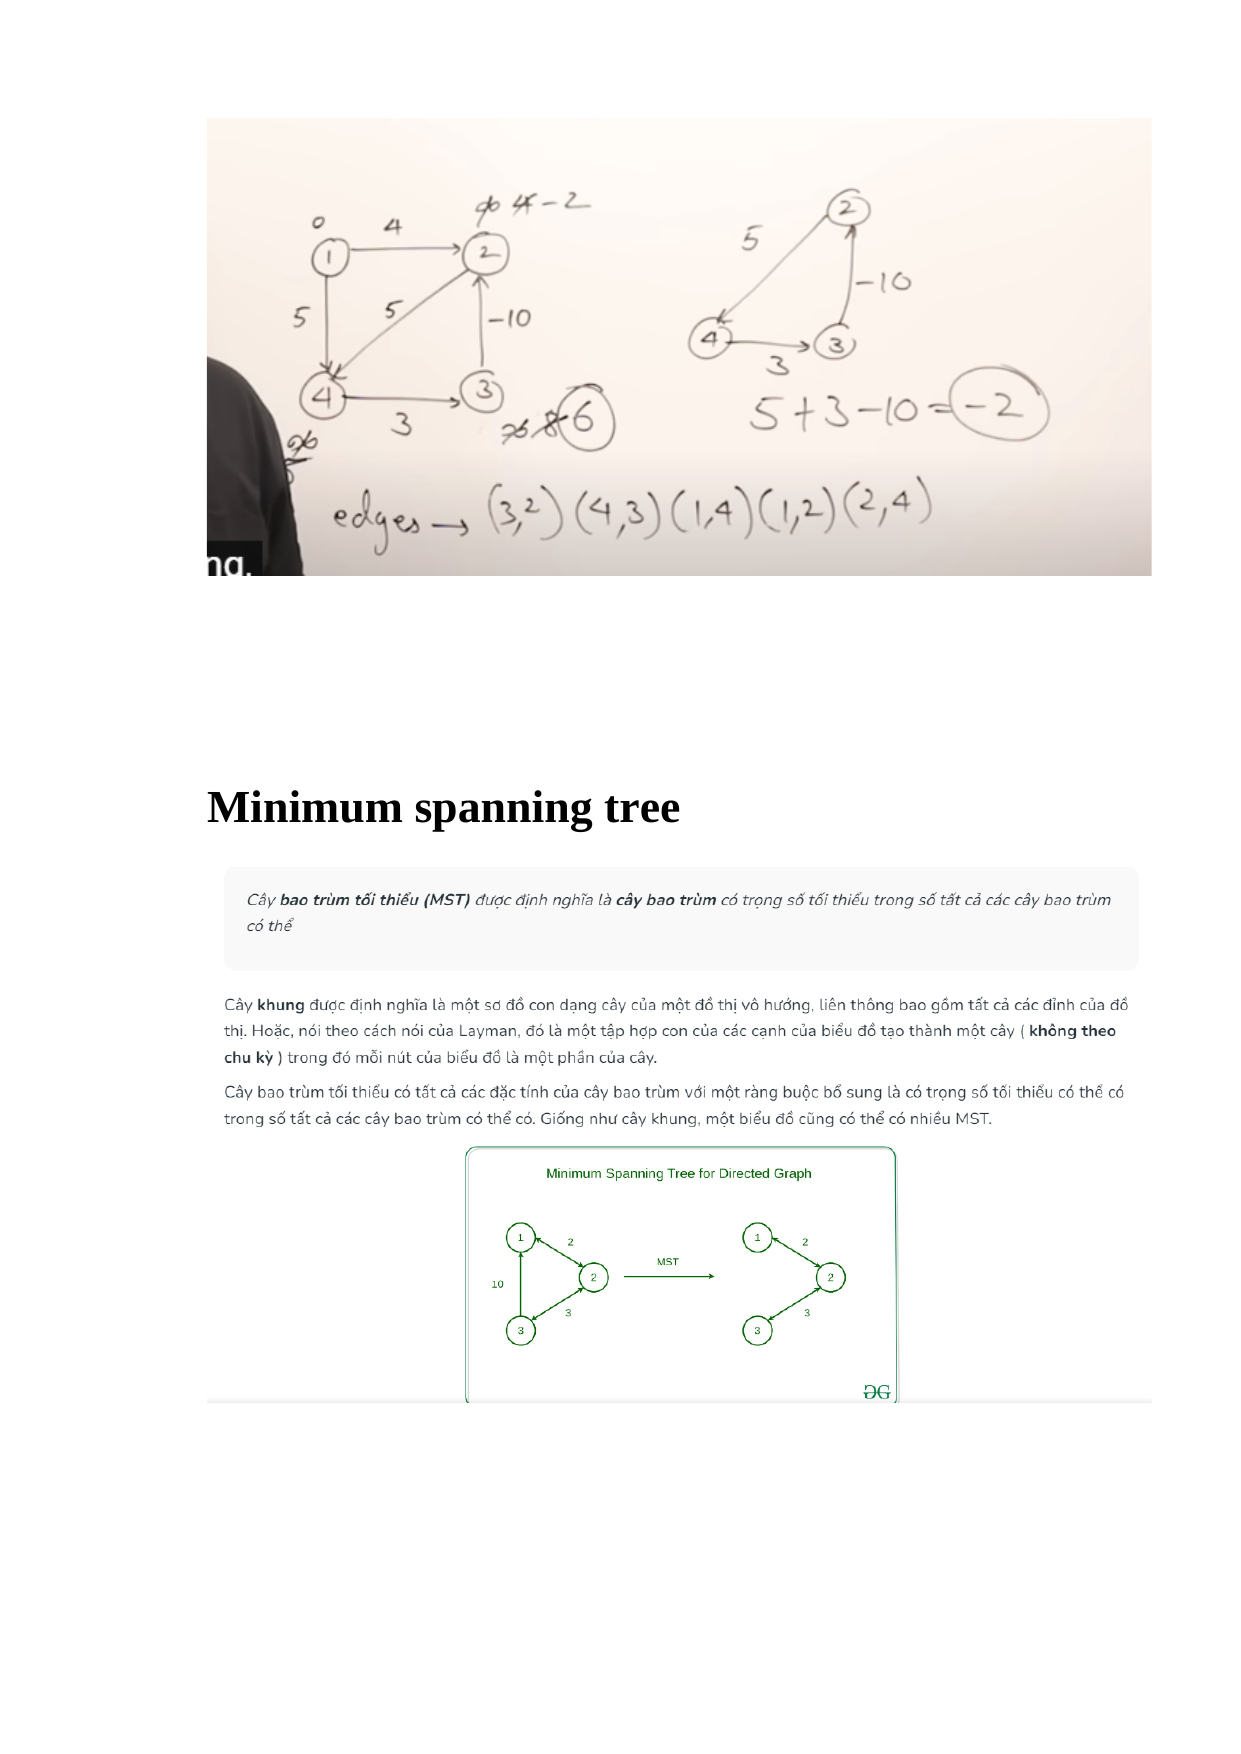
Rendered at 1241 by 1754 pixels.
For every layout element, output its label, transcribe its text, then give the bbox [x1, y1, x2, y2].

picture [206, 118, 1152, 576]
text Minimum spanning tree [207, 779, 1152, 832]
picture [206, 867, 1152, 1403]
